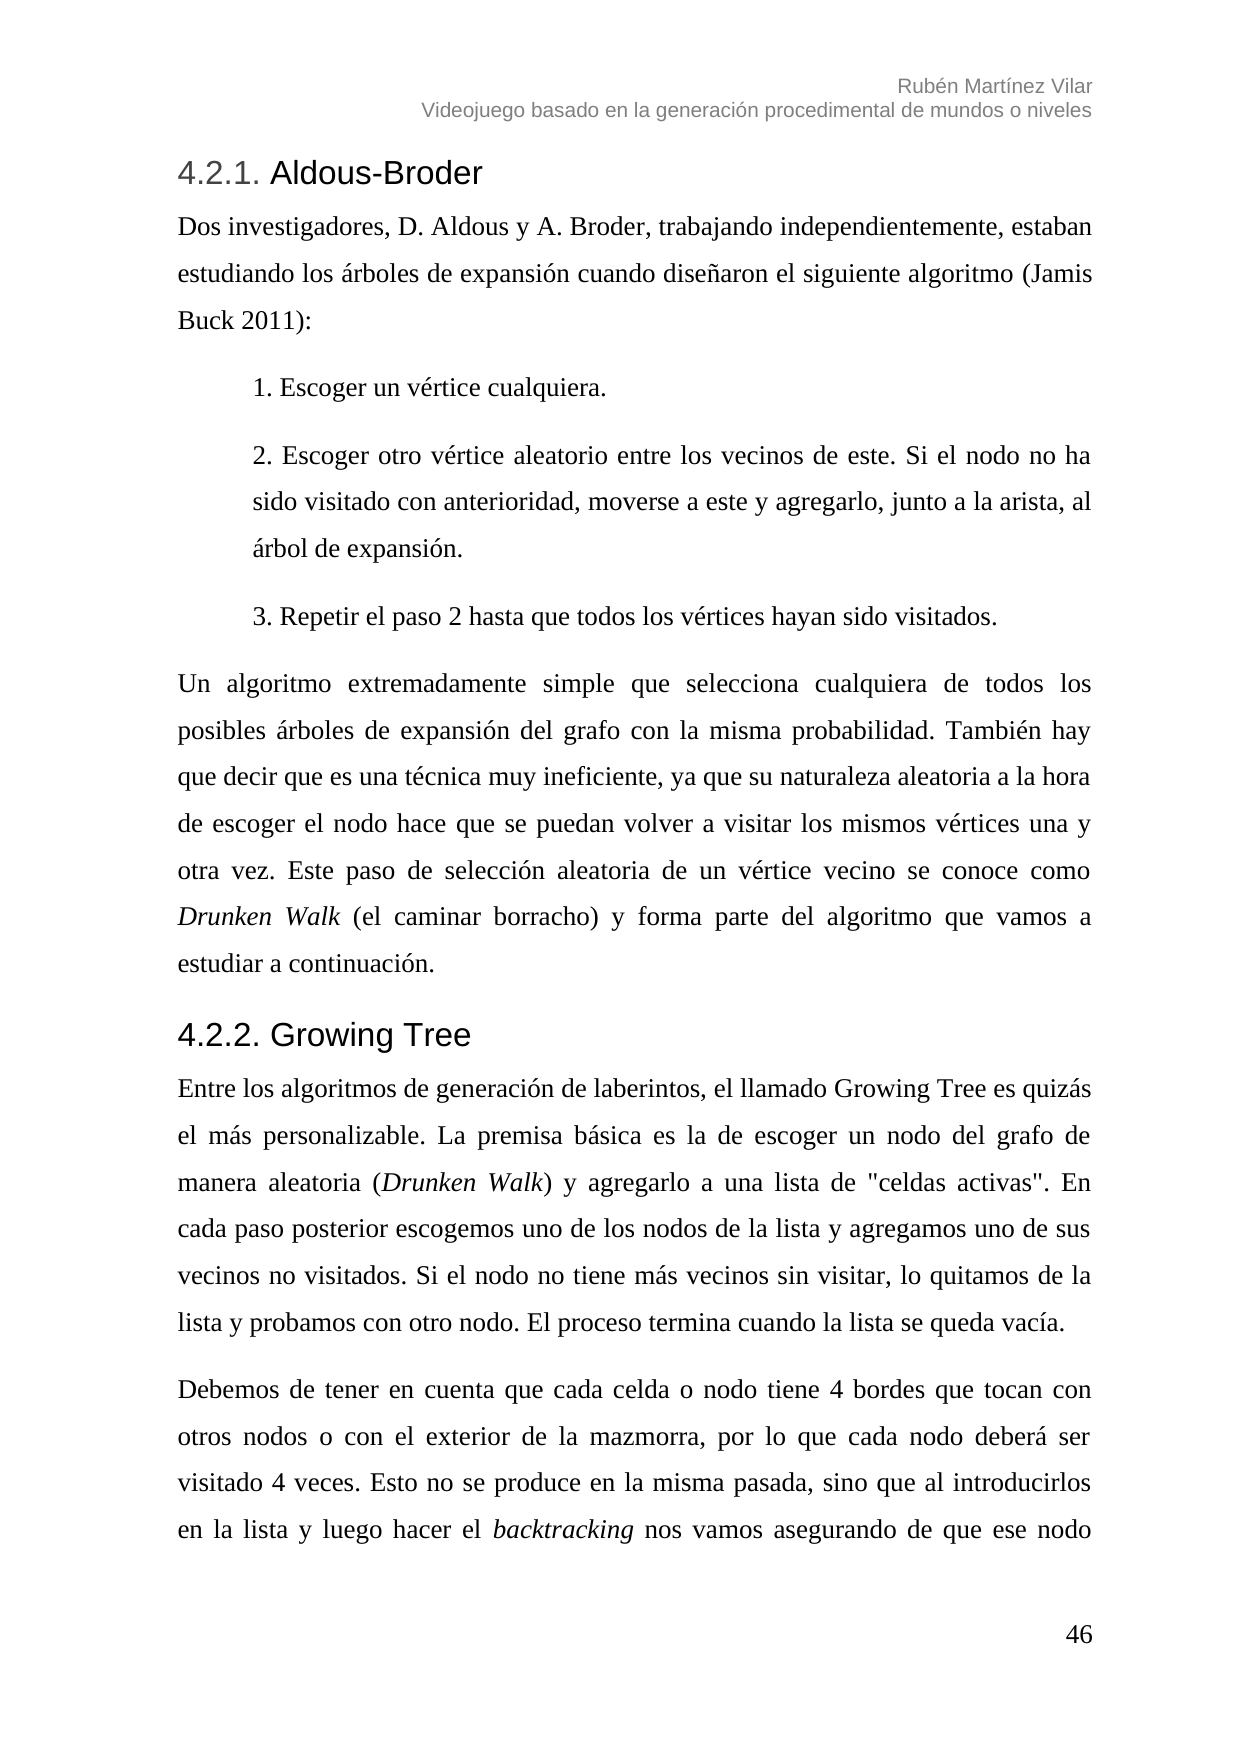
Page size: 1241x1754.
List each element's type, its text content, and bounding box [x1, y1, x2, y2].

text Un algoritmo extremadamente simple que selecciona cualquiera de todos los posibles árboles de expansión del grafo con la misma probabilidad. También hay que decir que es una técnica muy ineficiente, ya que su naturaleza aleatoria a la hora de escoger el nodo hace que se puedan volver a visitar los mismos vértices una y otra vez. Este paso de selección aleatoria de un vértice vecino se conoce como Drunken Walk (el caminar borracho) y forma parte del algoritmo que vamos a estudiar a continuación. [177, 667, 1092, 978]
subtitle Aldous-Broder [177, 153, 1092, 191]
text Entre los algoritmos de generación de laberintos, el llamado Growing Tree es quizás el más personalizable. La premisa básica es la de escoger un nodo del grafo de manera aleatoria (Drunken Walk) y agregarlo a una lista de "celdas activas". En cada paso posterior escogemos uno de los nodos de la lista y agregamos uno de sus vecinos no visitados. Si el nodo no tiene más vecinos sin visitar, lo quitamos de la lista y probamos con otro nodo. El proceso termina cuando la lista se queda vacía. [177, 1072, 1092, 1337]
text 3. Repetir el paso 2 hasta que todos los vértices hayan sido visitados. [252, 600, 1092, 631]
text 2. Escoger otro vértice aleatorio entre los vecinos de este. Si el nodo no ha sido visitado con anterioridad, moverse a este y agregarlo, junto a la arista, al árbol de expansión. [252, 439, 1092, 563]
text 1. Escoger un vértice cualquiera. [252, 371, 1092, 402]
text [177, 1373, 1092, 1544]
subtitle Growing Tree [177, 1015, 1092, 1053]
text Dos investigadores, D. Aldous y A. Broder, trabajando independientemente, estaban estudiando los árboles de expansión cuando diseñaron el siguiente algoritmo (Jamis Buck 2011): [177, 211, 1092, 335]
